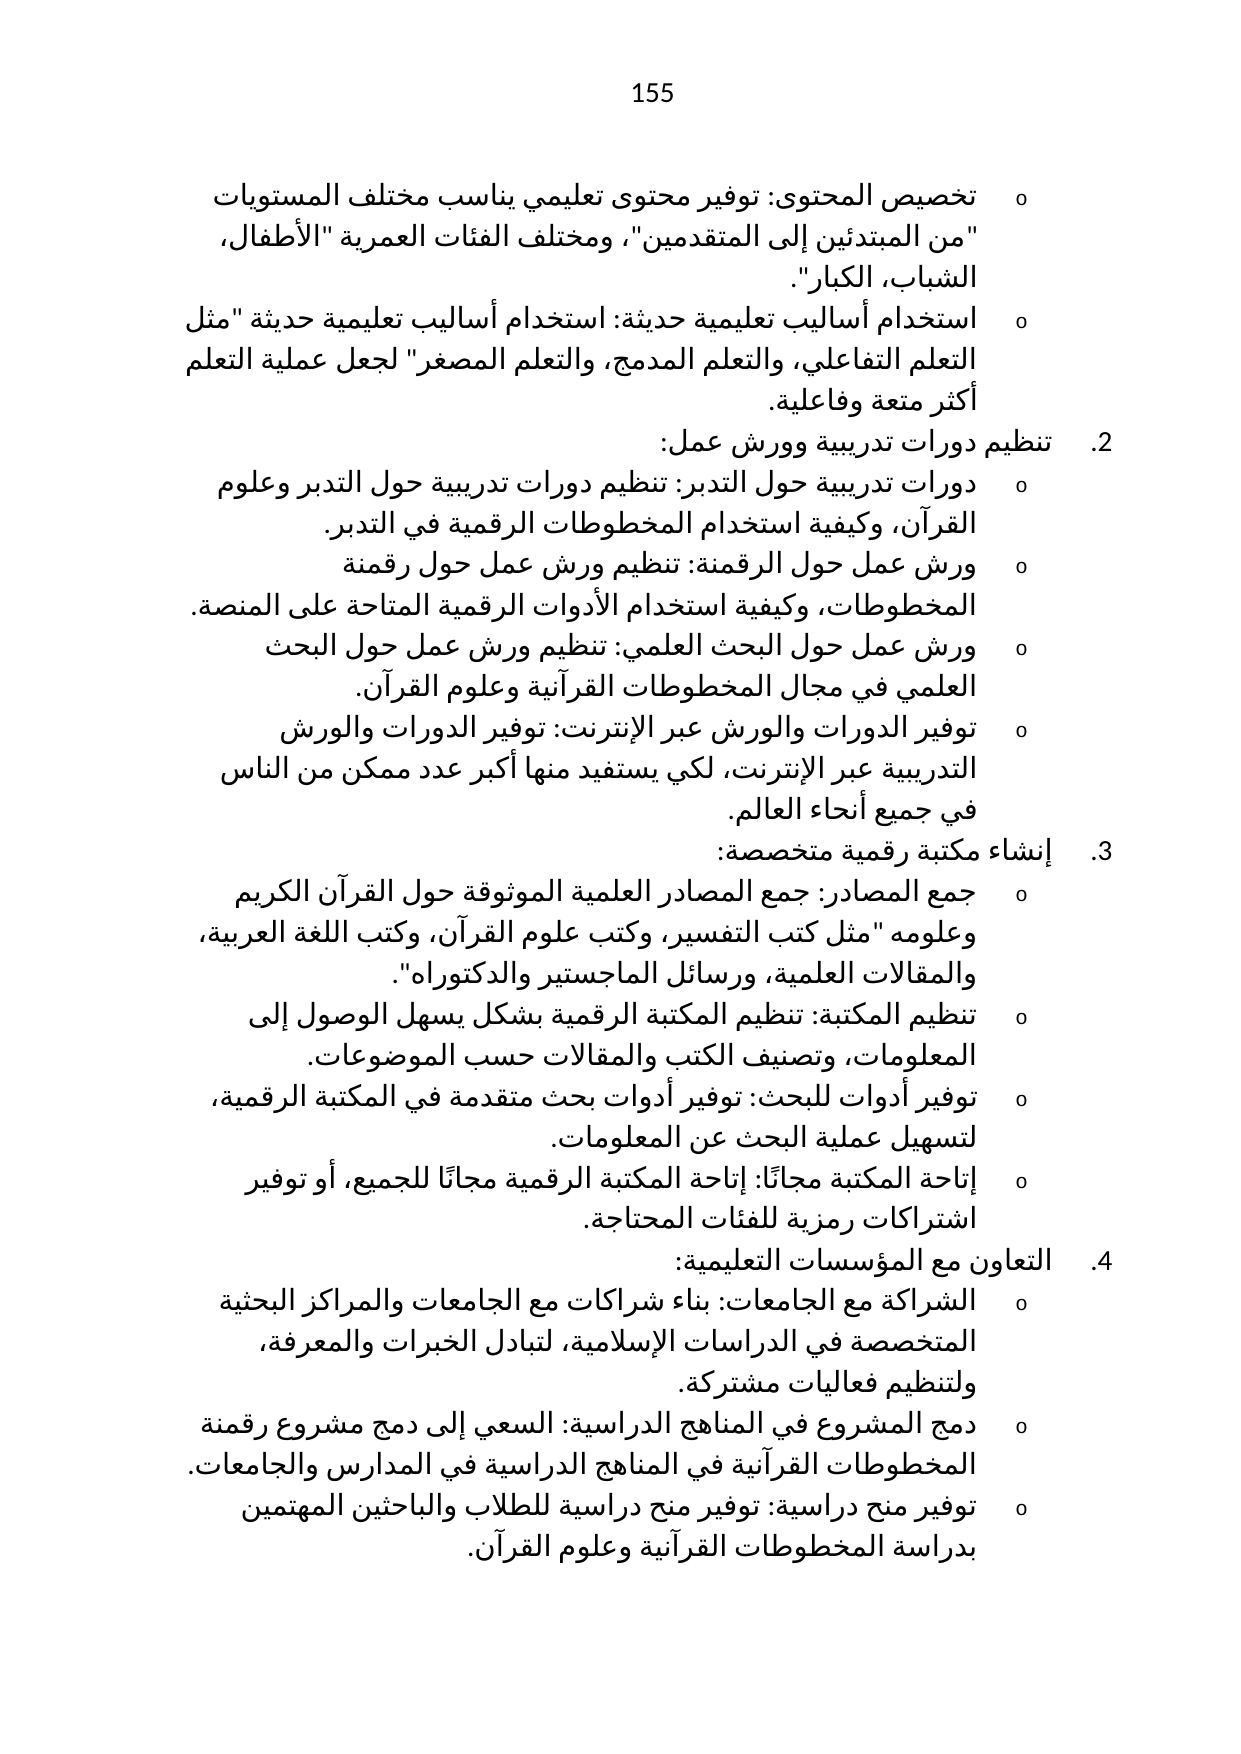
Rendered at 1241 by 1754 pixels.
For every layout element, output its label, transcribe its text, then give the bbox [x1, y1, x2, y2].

list توفير منح دراسية: توفير منح دراسية للطلاب والباحثين المهتمين بدراسة المخطوطات القرآنية وعلوم القرآن. [177, 1487, 1015, 1564]
list دورات تدريبية حول التدبر: تنظيم دورات تدريبية حول التدبر وعلوم القرآن، وكيفية استخدام المخطوطات الرقمية في التدبر. [177, 464, 1015, 540]
list استخدام أساليب تعليمية حديثة: استخدام أساليب تعليمية حديثة "مثل التعلم التفاعلي، والتعلم المدمج، والتعلم المصغر" لجعل عملية التعلم أكثر متعة وفاعلية. [177, 300, 1015, 417]
list ورش عمل حول الرقمنة: تنظيم ورش عمل حول رقمنة المخطوطات، وكيفية استخدام الأدوات الرقمية المتاحة على المنصة. [177, 546, 1015, 622]
list ورش عمل حول البحث العلمي: تنظيم ورش عمل حول البحث العلمي في مجال المخطوطات القرآنية وعلوم القرآن. [177, 627, 1015, 704]
list تخصيص المحتوى: توفير محتوى تعليمي يناسب مختلف المستويات "من المبتدئين إلى المتقدمين"، ومختلف الفئات العمرية "الأطفال، الشباب، الكبار". [177, 177, 1015, 295]
list دمج المشروع في المناهج الدراسية: السعي إلى دمج مشروع رقمنة المخطوطات القرآنية في المناهج الدراسية في المدارس والجامعات. [177, 1405, 1015, 1482]
list إتاحة المكتبة مجانًا: إتاحة المكتبة الرقمية مجانًا للجميع، أو توفير اشتراكات رمزية للفئات المحتاجة. [177, 1160, 1015, 1236]
list تنظيم دورات تدريبية وورش عمل: [177, 423, 1090, 458]
list تنظيم المكتبة: تنظيم المكتبة الرقمية بشكل يسهل الوصول إلى المعلومات، وتصنيف الكتب والمقالات حسب الموضوعات. [177, 996, 1015, 1072]
list جمع المصادر: جمع المصادر العلمية الموثوقة حول القرآن الكريم وعلومه "مثل كتب التفسير، وكتب علوم القرآن، وكتب اللغة العربية، والمقالات العلمية، ورسائل الماجستير والدكتوراه". [177, 873, 1015, 991]
list إنشاء مكتبة رقمية متخصصة: [177, 832, 1090, 868]
list الشراكة مع الجامعات: بناء شراكات مع الجامعات والمراكز البحثية المتخصصة في الدراسات الإسلامية، لتبادل الخبرات والمعرفة، ولتنظيم فعاليات مشتركة. [177, 1282, 1015, 1400]
list التعاون مع المؤسسات التعليمية: [177, 1242, 1090, 1277]
list توفير أدوات للبحث: توفير أدوات بحث متقدمة في المكتبة الرقمية، لتسهيل عملية البحث عن المعلومات. [177, 1078, 1015, 1154]
list توفير الدورات والورش عبر الإنترنت: توفير الدورات والورش التدريبية عبر الإنترنت، لكي يستفيد منها أكبر عدد ممكن من الناس في جميع أنحاء العالم. [177, 709, 1015, 827]
